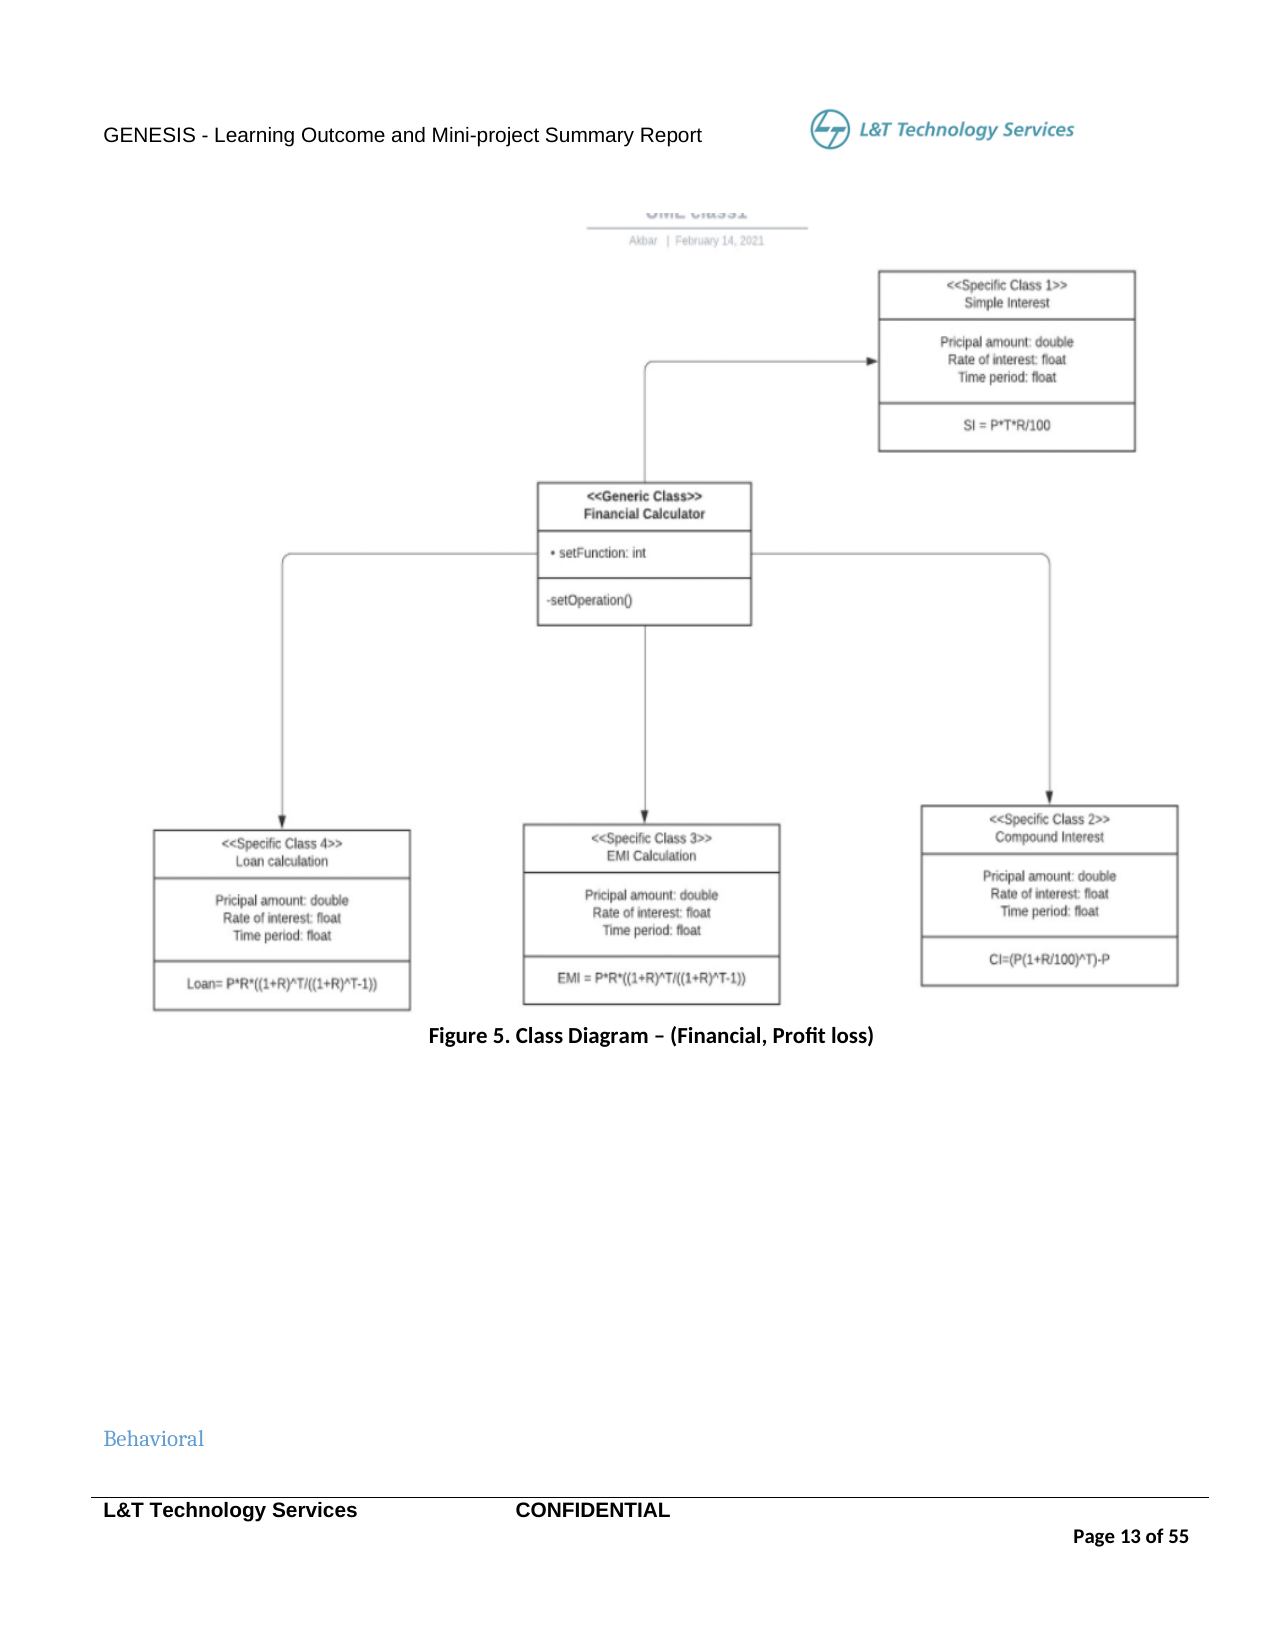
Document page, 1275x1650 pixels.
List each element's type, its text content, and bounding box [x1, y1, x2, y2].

picture [808, 98, 1075, 162]
picture [140, 213, 1200, 1022]
text Figure 5. Class Diagram – (Financial, Profit loss) [103, 1021, 1162, 1049]
subtitle Behavioral [103, 1426, 1162, 1452]
